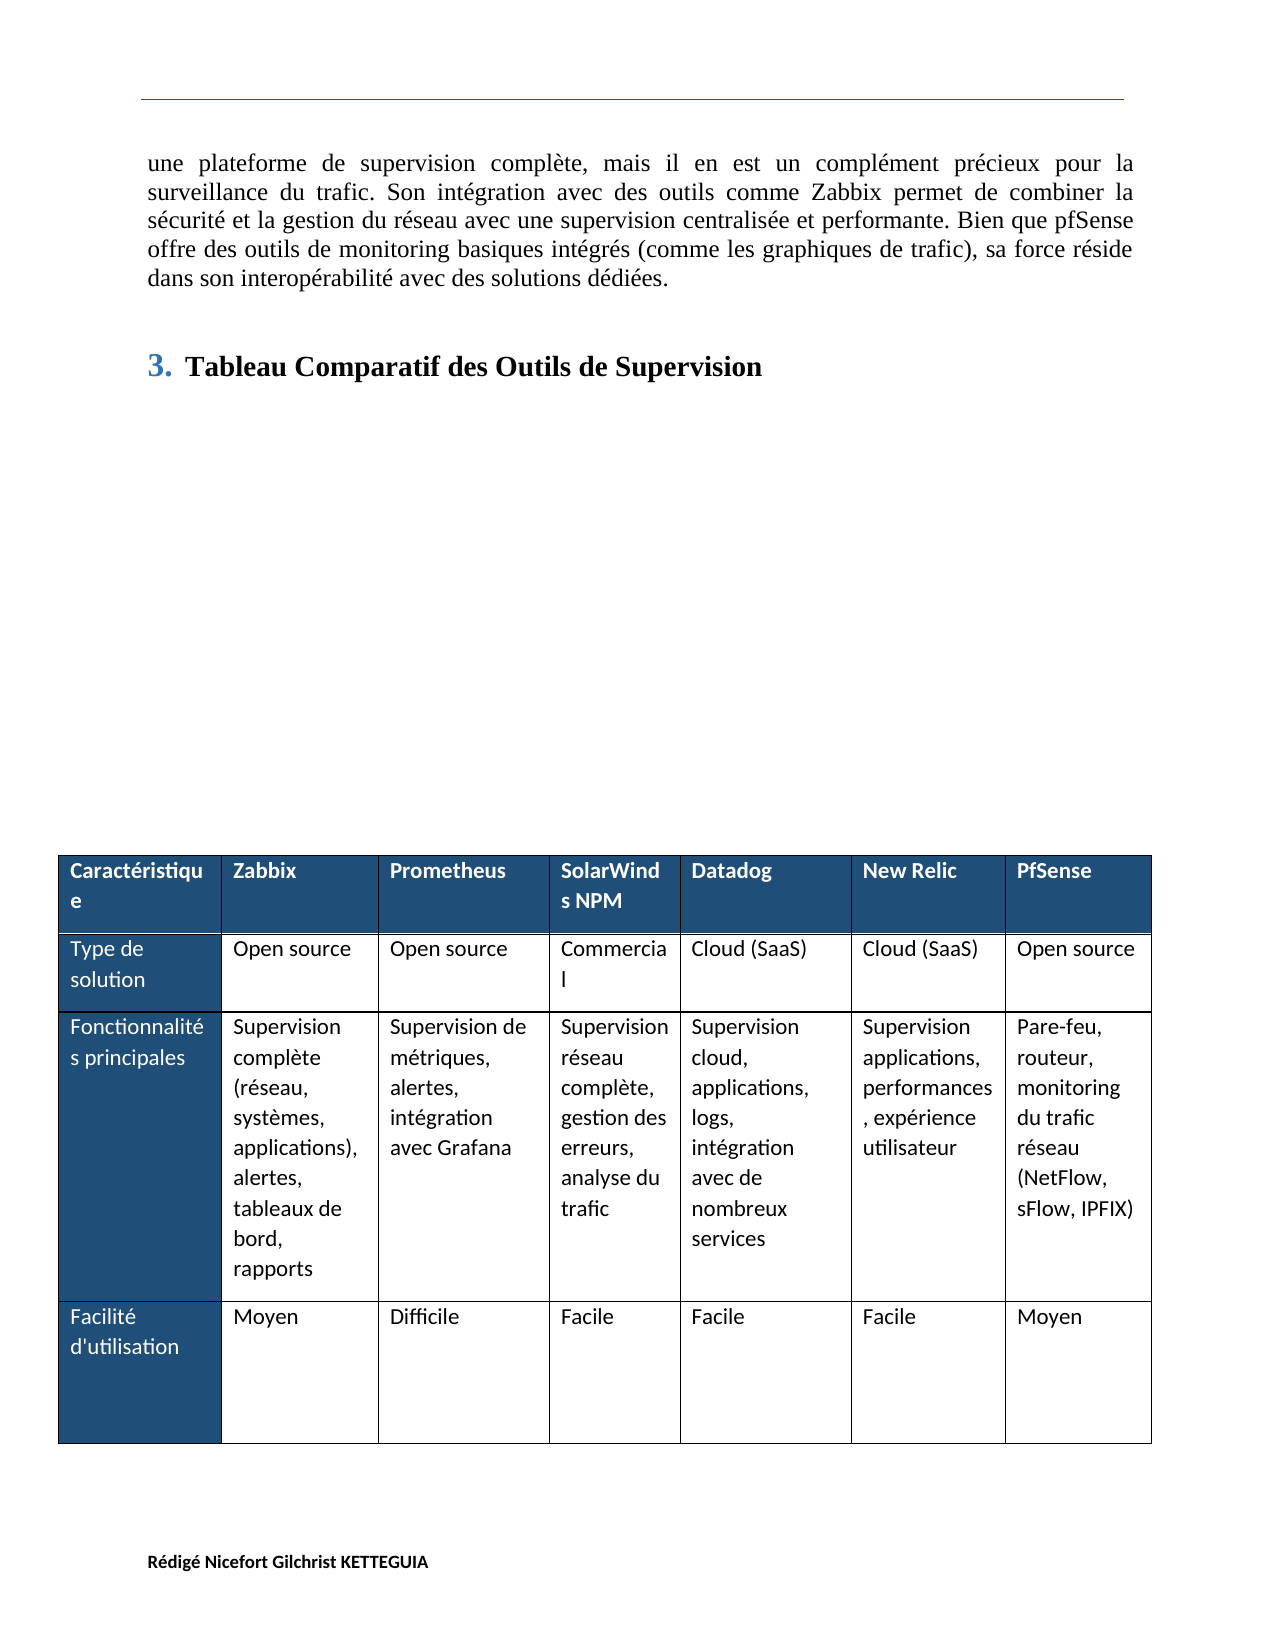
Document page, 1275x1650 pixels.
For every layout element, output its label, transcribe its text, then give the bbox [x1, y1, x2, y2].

table_header Zabbix [222, 856, 378, 933]
table_cell Moyen [222, 1302, 378, 1443]
table_header Prometheus [379, 856, 549, 933]
table_cell Moyen [1006, 1302, 1151, 1443]
table_cell Cloud (SaaS) [852, 935, 1005, 1011]
table_cell Facile [550, 1302, 680, 1443]
table_cell Cloud (SaaS) [681, 935, 851, 1011]
table_header PfSense [1006, 856, 1151, 933]
table_cell Facile [852, 1302, 1005, 1443]
table_cell Supervision complète (réseau, systèmes, applications), alertes, tableaux de bord, rapports [222, 1013, 378, 1301]
table_cell Type de solution [59, 935, 221, 1011]
table_header New Relic [852, 856, 1005, 933]
table_header Datadog [681, 856, 851, 933]
subtitle Tableau Comparatif des Outils de Supervision [147, 345, 1135, 384]
table_cell Commercial [550, 935, 680, 1011]
table_cell Facile [681, 1302, 851, 1443]
table_cell Supervision cloud, applications, logs, intégration avec de nombreux services [681, 1013, 851, 1301]
table_cell Fonctionnalités principales [59, 1013, 221, 1301]
table_cell Supervision applications, performances, expérience utilisateur [852, 1013, 1005, 1301]
table_cell Supervision de métriques, alertes, intégration avec Grafana [379, 1013, 549, 1301]
table_cell Open source [379, 935, 549, 1011]
table_cell Open source [222, 935, 378, 1011]
table_cell Supervision réseau complète, gestion des erreurs, analyse du trafic [550, 1013, 680, 1301]
table_cell Difficile [379, 1302, 549, 1443]
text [147, 148, 1135, 292]
table_cell Open source [1006, 935, 1151, 1011]
table_header Caractéristique [59, 856, 221, 933]
table_header SolarWinds NPM [550, 856, 680, 933]
table_cell Facilité d'utilisation [59, 1302, 221, 1443]
table_cell Pare-feu, routeur, monitoring du trafic réseau (NetFlow, sFlow, IPFIX) [1006, 1013, 1151, 1301]
